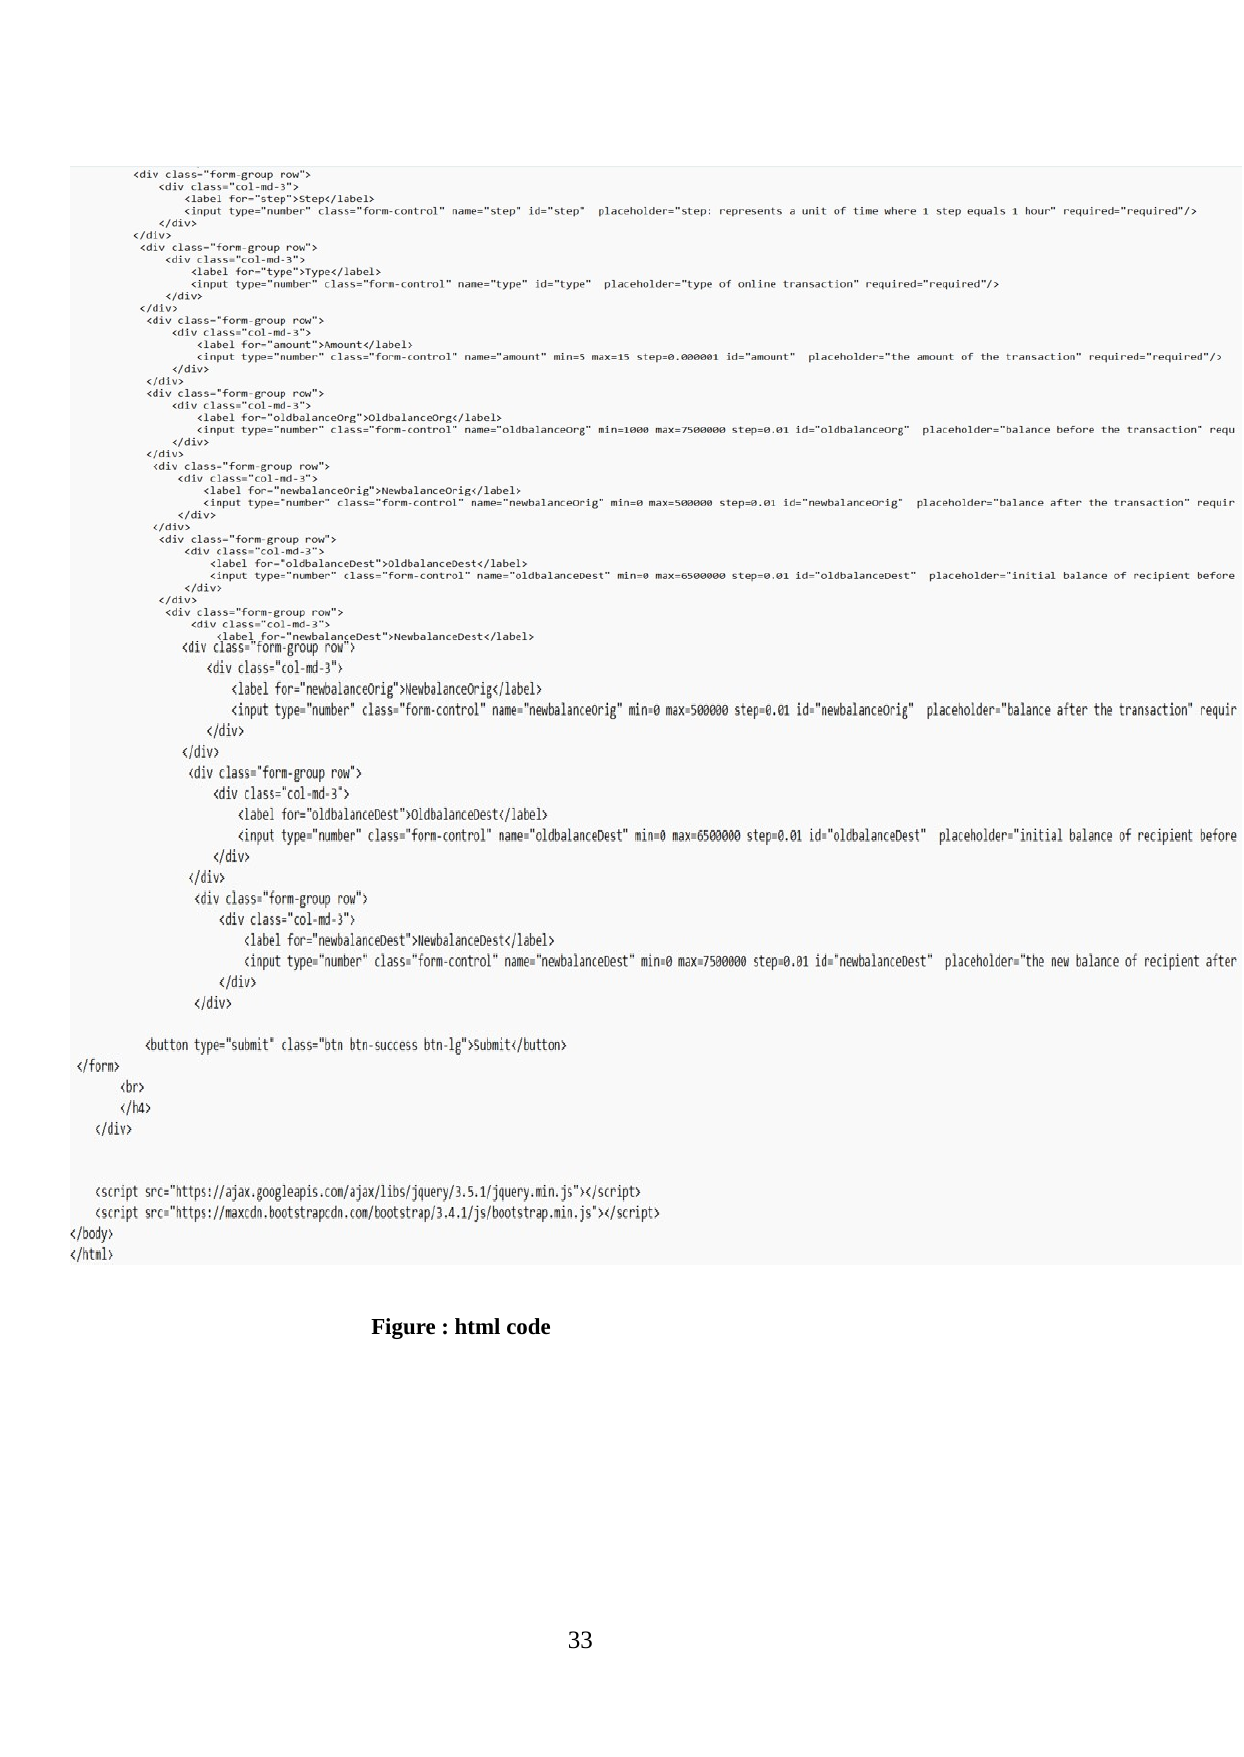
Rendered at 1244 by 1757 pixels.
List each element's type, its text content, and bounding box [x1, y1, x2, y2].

picture [70, 166, 1242, 1265]
subtitle Figure : html code [71, 1313, 551, 1339]
